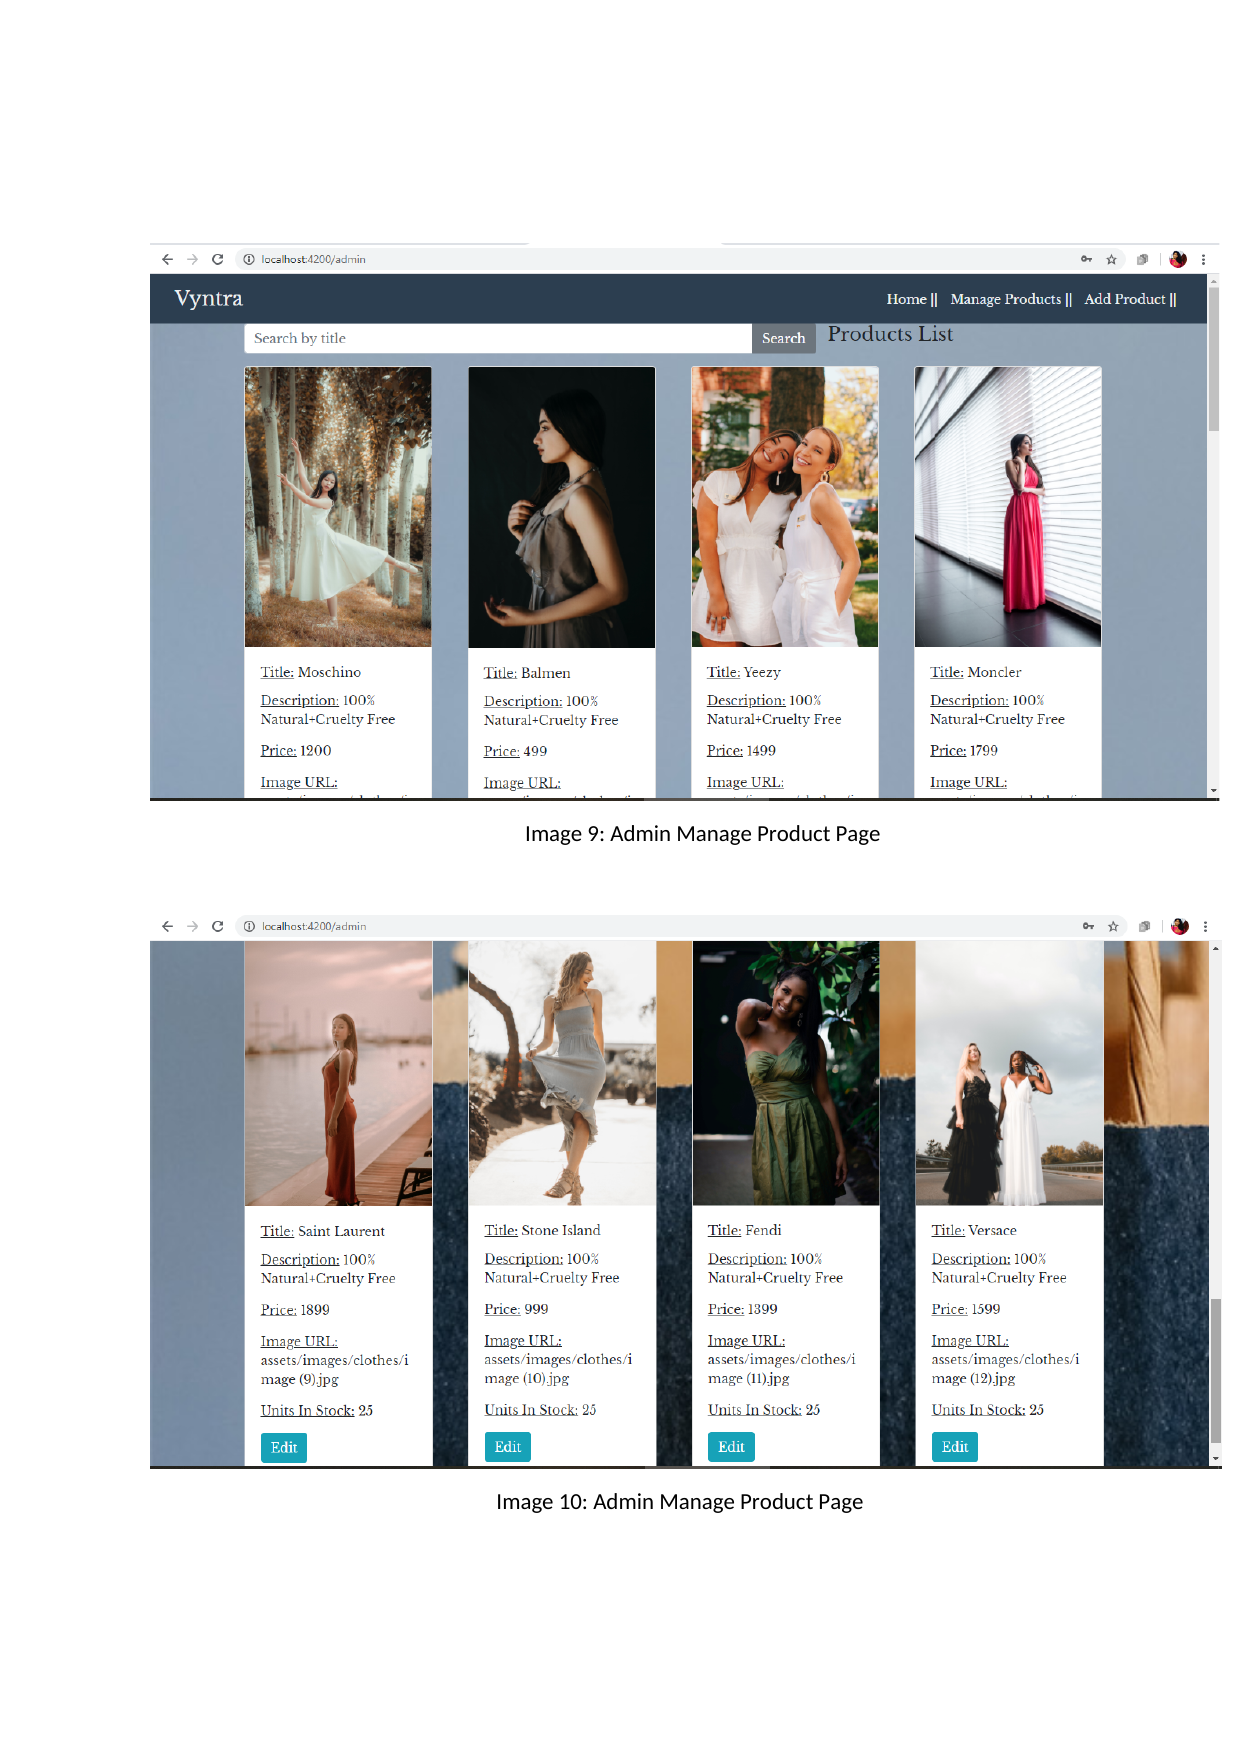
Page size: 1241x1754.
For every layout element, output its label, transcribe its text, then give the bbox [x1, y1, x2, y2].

text Image 10: Admin Manage Product Page [150, 1487, 1090, 1515]
text Image 9: Admin Manage Product Page [150, 819, 1090, 847]
picture [150, 243, 1220, 801]
picture [150, 912, 1222, 1469]
